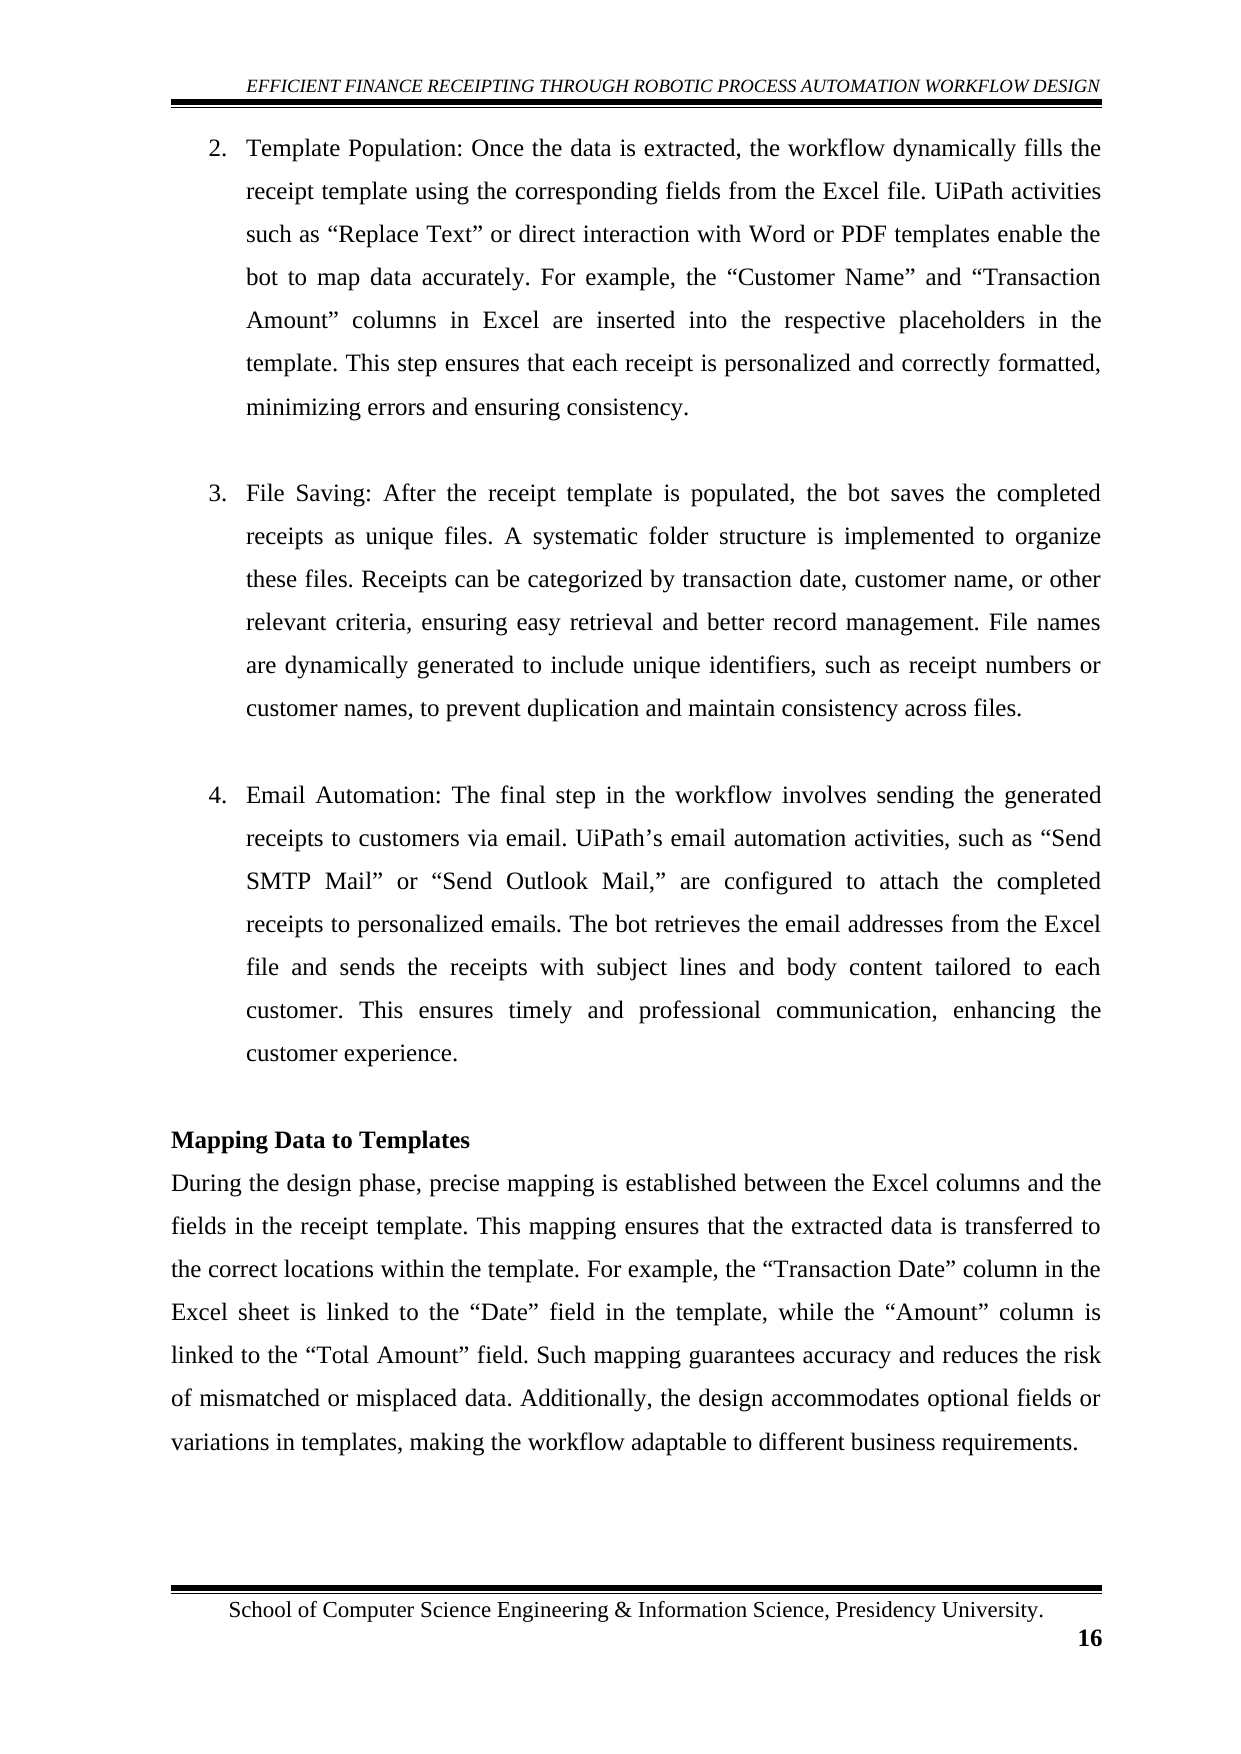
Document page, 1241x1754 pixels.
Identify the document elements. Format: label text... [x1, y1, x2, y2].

list File Saving: After the receipt template is populated, the bot saves the completed receipts as unique files. A systematic folder structure is implemented to organize these files. Receipts can be categorized by transaction date, customer name, or other relevant criteria, ensuring easy retrieval and better record management. File names are dynamically generated to include unique identifiers, such as receipt numbers or customer names, to prevent duplication and maintain consistency across files. [208, 478, 1102, 722]
list Email Automation: The final step in the workflow involves sending the generated receipts to customers via email. UiPath’s email automation activities, such as “Send SMTP Mail” or “Send Outlook Mail,” are configured to attach the completed receipts to personalized emails. The bot retrieves the email addresses from the Excel file and sends the receipts with subject lines and body content tailored to each customer. This ensures timely and professional communication, enhancing the customer experience. [208, 780, 1102, 1067]
text Mapping Data to Templates [171, 1125, 1102, 1153]
list Template Population: Once the data is extracted, the workflow dynamically fills the receipt template using the corresponding fields from the Excel file. UiPath activities such as “Replace Text” or direct interaction with Word or PDF templates enable the bot to map data accurately. For example, the “Customer Name” and “Transaction Amount” columns in Excel are inserted into the respective placeholders in the template. This step ensures that each receipt is personalized and correctly formatted, minimizing errors and ensuring consistency. [208, 133, 1102, 420]
text During the design phase, precise mapping is established between the Excel columns and the fields in the receipt template. This mapping ensures that the extracted data is transferred to the correct locations within the template. For example, the “Transaction Date” column in the Excel sheet is linked to the “Date” field in the template, while the “Amount” column is linked to the “Total Amount” field. Such mapping guarantees accuracy and reduces the risk of mismatched or misplaced data. Additionally, the design accommodates optional fields or variations in templates, making the workflow adaptable to different business requirements. [171, 1168, 1102, 1455]
